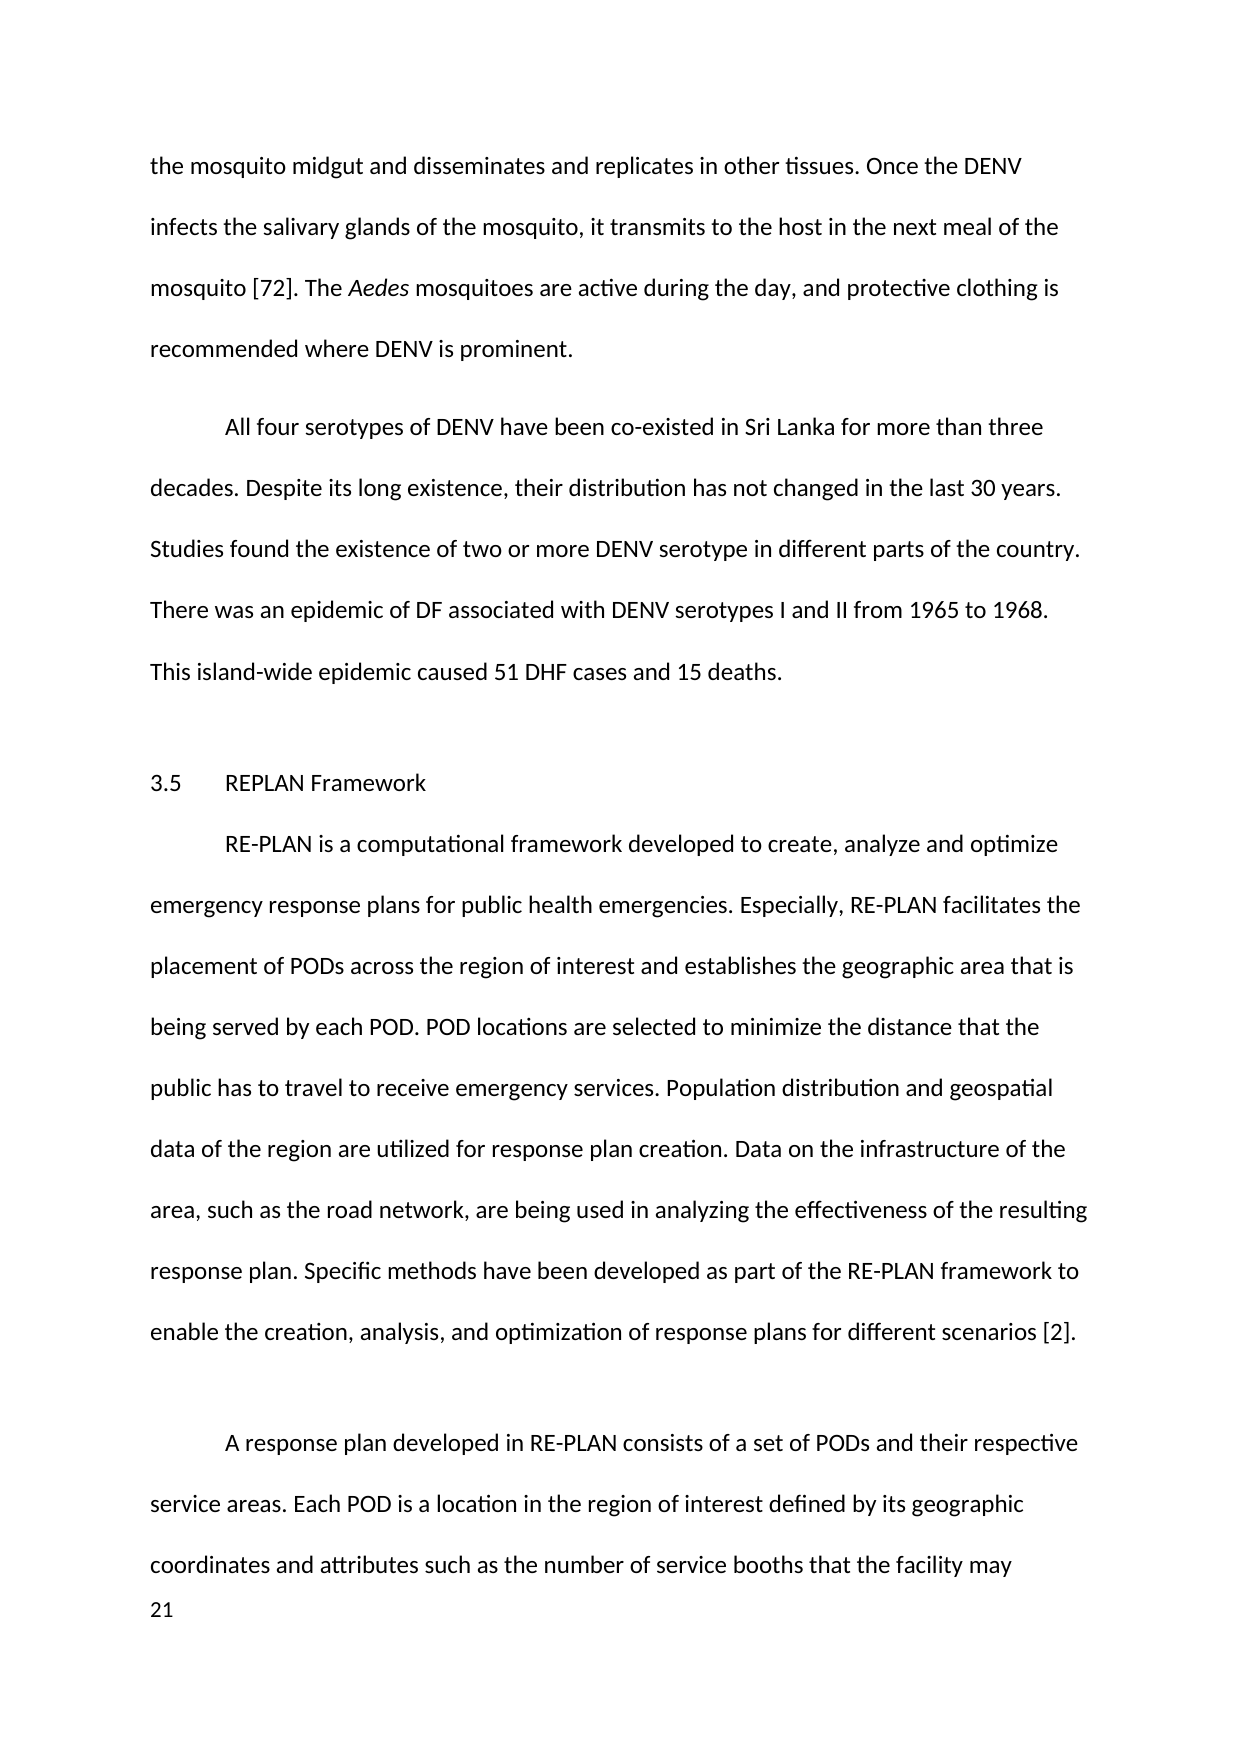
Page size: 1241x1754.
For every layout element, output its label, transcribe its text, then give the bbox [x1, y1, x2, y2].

text RE-PLAN is a computational framework developed to create, analyze and optimize emergency response plans for public health emergencies. Especially, RE-PLAN facilitates the placement of PODs across the region of interest and establishes the geographic area that is being served by each POD. POD locations are selected to minimize the distance that the public has to travel to receive emergency services. Population distribution and geospatial data of the region are utilized for response plan creation. Data on the infrastructure of the area, such as the road network, are being used in analyzing the effectiveness of the resulting response plan. Specific methods have been developed as part of the RE-PLAN framework to enable the creation, analysis, and optimization of response plans for different scenarios [2]. [150, 828, 1090, 1347]
subtitle 3.5 REPLAN Framework [150, 767, 1090, 797]
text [150, 1427, 1090, 1580]
text All four serotypes of DENV have been co-existed in Sri Lanka for more than three decades. Despite its long existence, their distribution has not changed in the last 30 years. Studies found the existence of two or more DENV serotype in different parts of the country. There was an epidemic of DF associated with DENV serotypes I and II from 1965 to 1968. This island-wide epidemic caused 51 DHF cases and 15 deaths. [150, 411, 1090, 686]
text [150, 150, 1090, 364]
